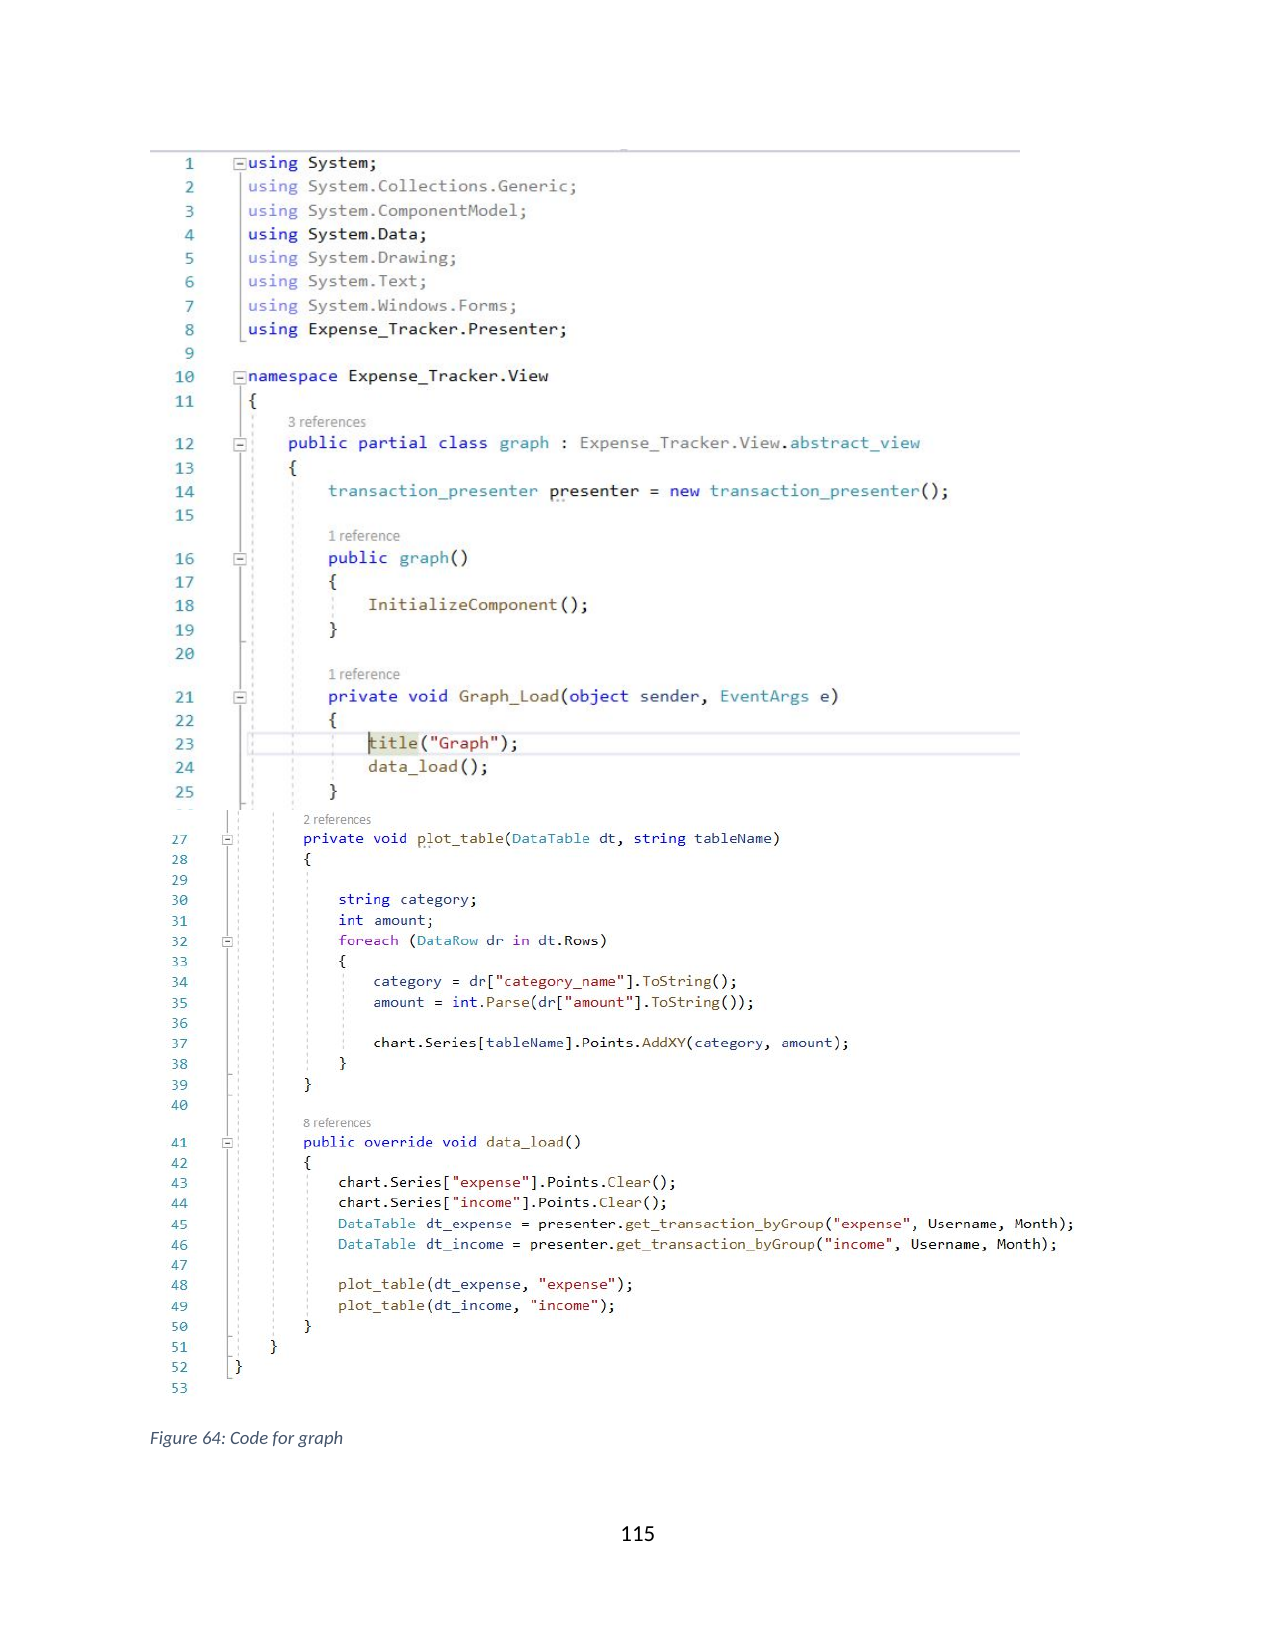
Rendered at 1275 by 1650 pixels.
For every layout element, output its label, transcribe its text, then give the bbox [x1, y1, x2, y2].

text Figure 64: Code for graph [150, 1427, 1125, 1449]
picture [150, 149, 1093, 1406]
